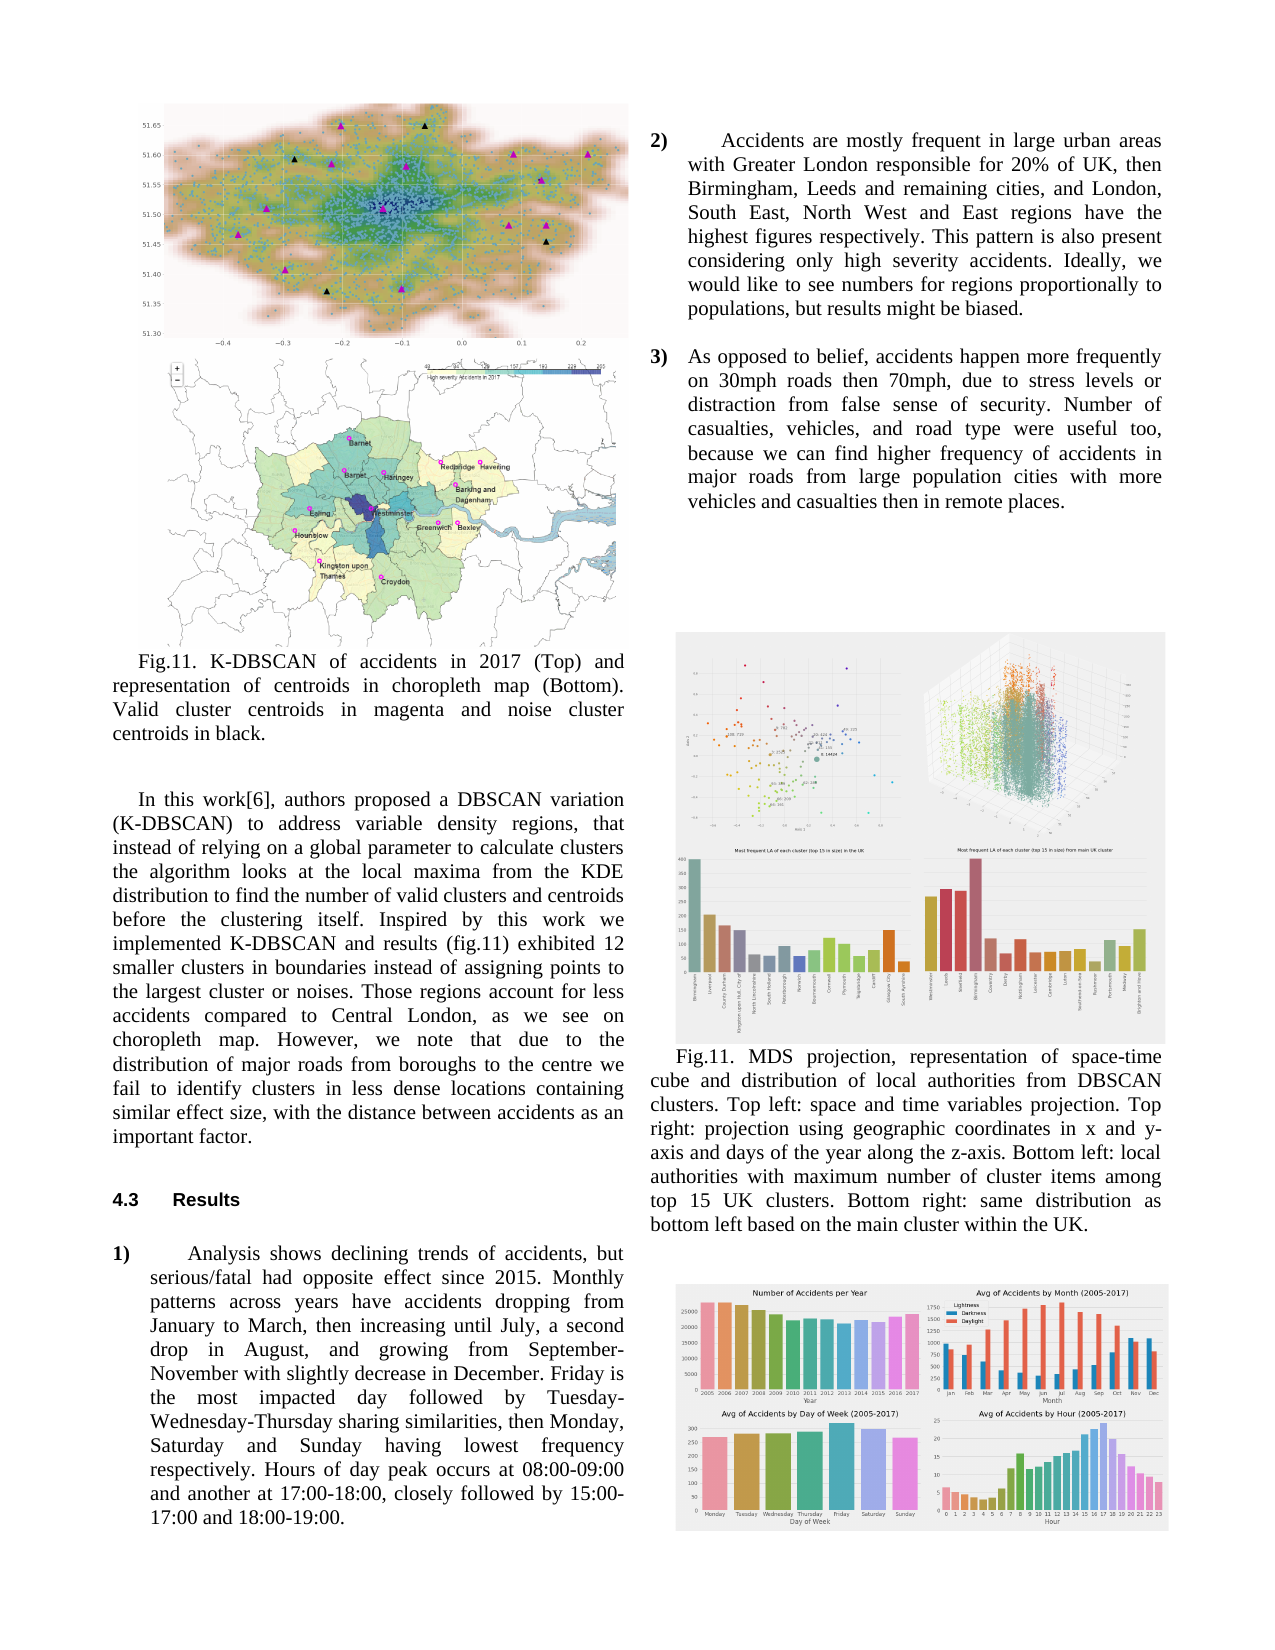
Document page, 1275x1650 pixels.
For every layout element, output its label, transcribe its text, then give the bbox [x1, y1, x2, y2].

text Fig.11. MDS projection, representation of space-time cube and distribution of local authorities from DBSCAN clusters. Top left: space and time variables projection. Top right: projection using geographic coordinates in x and y-axis and days of the year along the z-axis. Bottom left: local authorities with maximum number of cluster items among top 15 UK clusters. Bottom right: same distribution as bottom left based on the main cluster within the UK. [650, 1043, 1162, 1236]
picture [675, 1284, 1169, 1531]
list As opposed to belief, accidents happen more frequently on 30mph roads then 70mph, due to stress levels or distraction from false sense of security. Number of casualties, vehicles, and road type were useful too, because we can find higher frequency of accidents in major roads from large population cities with more vehicles and casualties then in remote places. [650, 344, 1162, 513]
list Accidents are mostly frequent in large urban areas with Greater London responsible for 20% of UK, then Birmingham, Leeds and remaining cities, and London, South East, North West and East regions have the highest figures respectively. This pattern is also present considering only high severity accidents. Ideally, we would like to see numbers for regions proportionally to populations, but results might be biased. [650, 128, 1162, 320]
text Fig.11. K-DBSCAN of accidents in 2017 (Top) and representation of centroids in choropleth map (Bottom). Valid cluster centroids in magenta and noise cluster centroids in black. [112, 649, 625, 745]
subtitle Results [112, 1189, 625, 1210]
picture [675, 632, 1166, 1044]
list Analysis shows declining trends of accidents, but serious/fatal had opposite effect since 2015. Monthly patterns across years have accidents dropping from January to March, then increasing until July, a second drop in August, and growing from September-November with slightly decrease in December. Friday is the most impacted day followed by Tuesday-Wednesday-Thursday sharing similarities, then Monday, Saturday and Sunday having lowest frequency respectively. Hours of day peak occurs at 08:00-09:00 and another at 17:00-18:00, closely followed by 15:00-17:00 and 18:00-19:00. [112, 1241, 625, 1529]
picture [137, 103, 629, 649]
text In this work[6], authors proposed a DBSCAN variation (K-DBSCAN) to address variable density regions, that instead of relying on a global parameter to calculate clusters the algorithm looks at the local maxima from the KDE distribution to find the number of valid clusters and centroids before the clustering itself. Inspired by this work we implemented K-DBSCAN and results (fig.11) exhibited 12 smaller clusters in boundaries instead of assigning points to the largest cluster or noises. Those regions account for less accidents compared to Central London, as we see on choropleth map. However, we note that due to the distribution of major roads from boroughs to the centre we fail to identify clusters in less dense locations containing similar effect size, with the distance between accidents as an important factor. [112, 787, 625, 1148]
